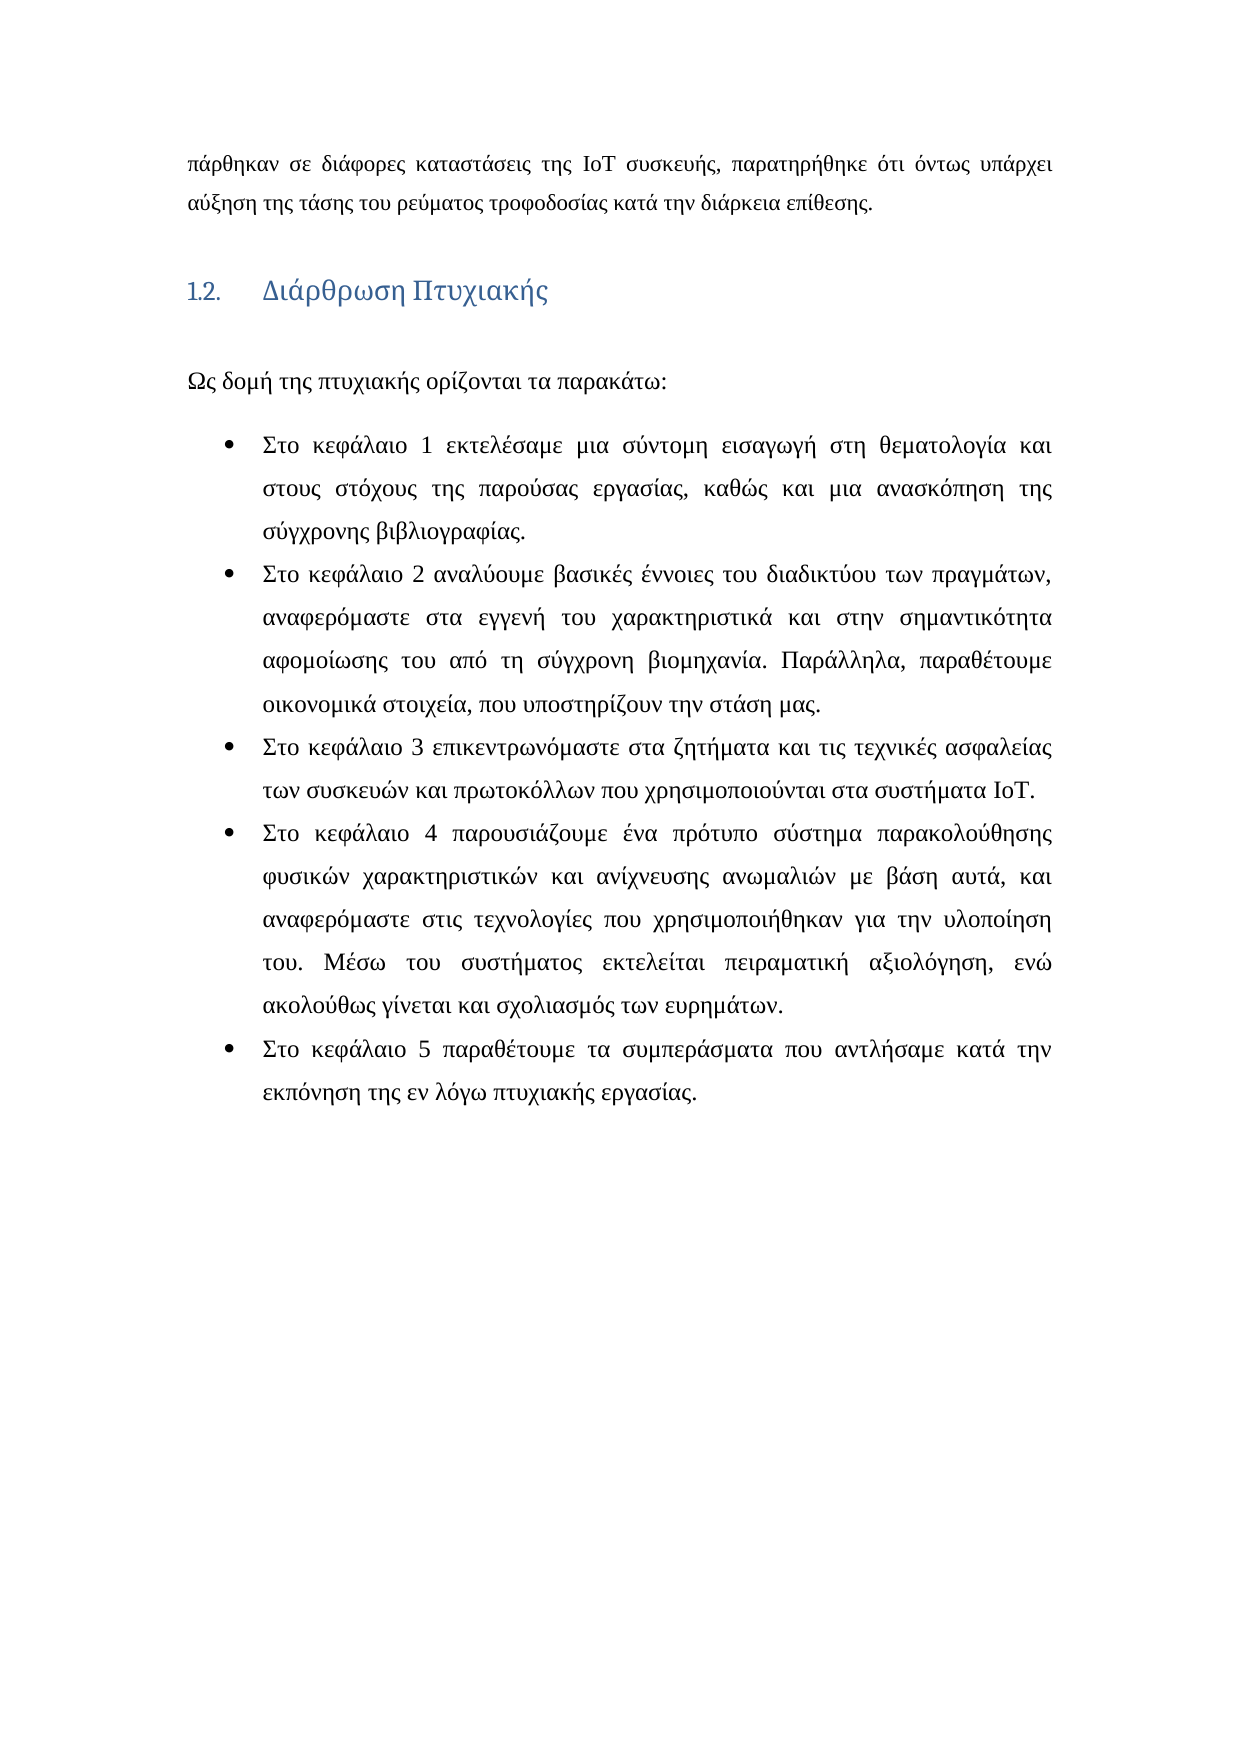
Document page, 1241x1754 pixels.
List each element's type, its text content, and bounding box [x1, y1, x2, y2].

list Στο κεφάλαιο 2 αναλύουμε βασικές έννοιες του διαδικτύου των πραγμάτων, αναφερόμαστε στα εγγενή του χαρακτηριστικά και στην σημαντικότητα αφομοίωσης του από τη σύγχρονη βιομηχανία. Παράλληλα, παραθέτουμε οικονομικά στοιχεία, που υποστηρίζουν την στάση μας. [225, 559, 1053, 717]
text Ως δομή της πτυχιακής ορίζονται τα παρακάτω: [187, 366, 1053, 395]
list Στο κεφάλαιο 3 επικεντρωνόμαστε στα ζητήματα και τις τεχνικές ασφαλείας των συσκευών και πρωτοκόλλων που χρησιμοποιούνται στα συστήματα IoT. [225, 732, 1053, 804]
list Στο κεφάλαιο 5 παραθέτουμε τα συμπεράσματα που αντλήσαμε κατά την εκπόνηση της εν λόγω πτυχιακής εργασίας. [225, 1034, 1053, 1106]
list Στο κεφάλαιο 1 εκτελέσαμε μια σύντομη εισαγωγή στη θεματολογία και στους στόχους της παρούσας εργασίας, καθώς και μια ανασκόπηση της σύγχρονης βιβλιογραφίας. [225, 430, 1053, 545]
subtitle Διάρθρωση Πτυχιακής [187, 276, 1053, 307]
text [187, 150, 1053, 216]
list Στο κεφάλαιο 4 παρουσιάζουμε ένα πρότυπο σύστημα παρακολούθησης φυσικών χαρακτηριστικών και ανίχνευσης ανωμαλιών με βάση αυτά, και αναφερόμαστε στις τεχνολογίες που χρησιμοποιήθηκαν για την υλοποίηση του. Μέσω του συστήματος εκτελείται πειραματική αξιολόγηση, ενώ ακολούθως γίνεται και σχολιασμός των ευρημάτων. [225, 818, 1053, 1019]
